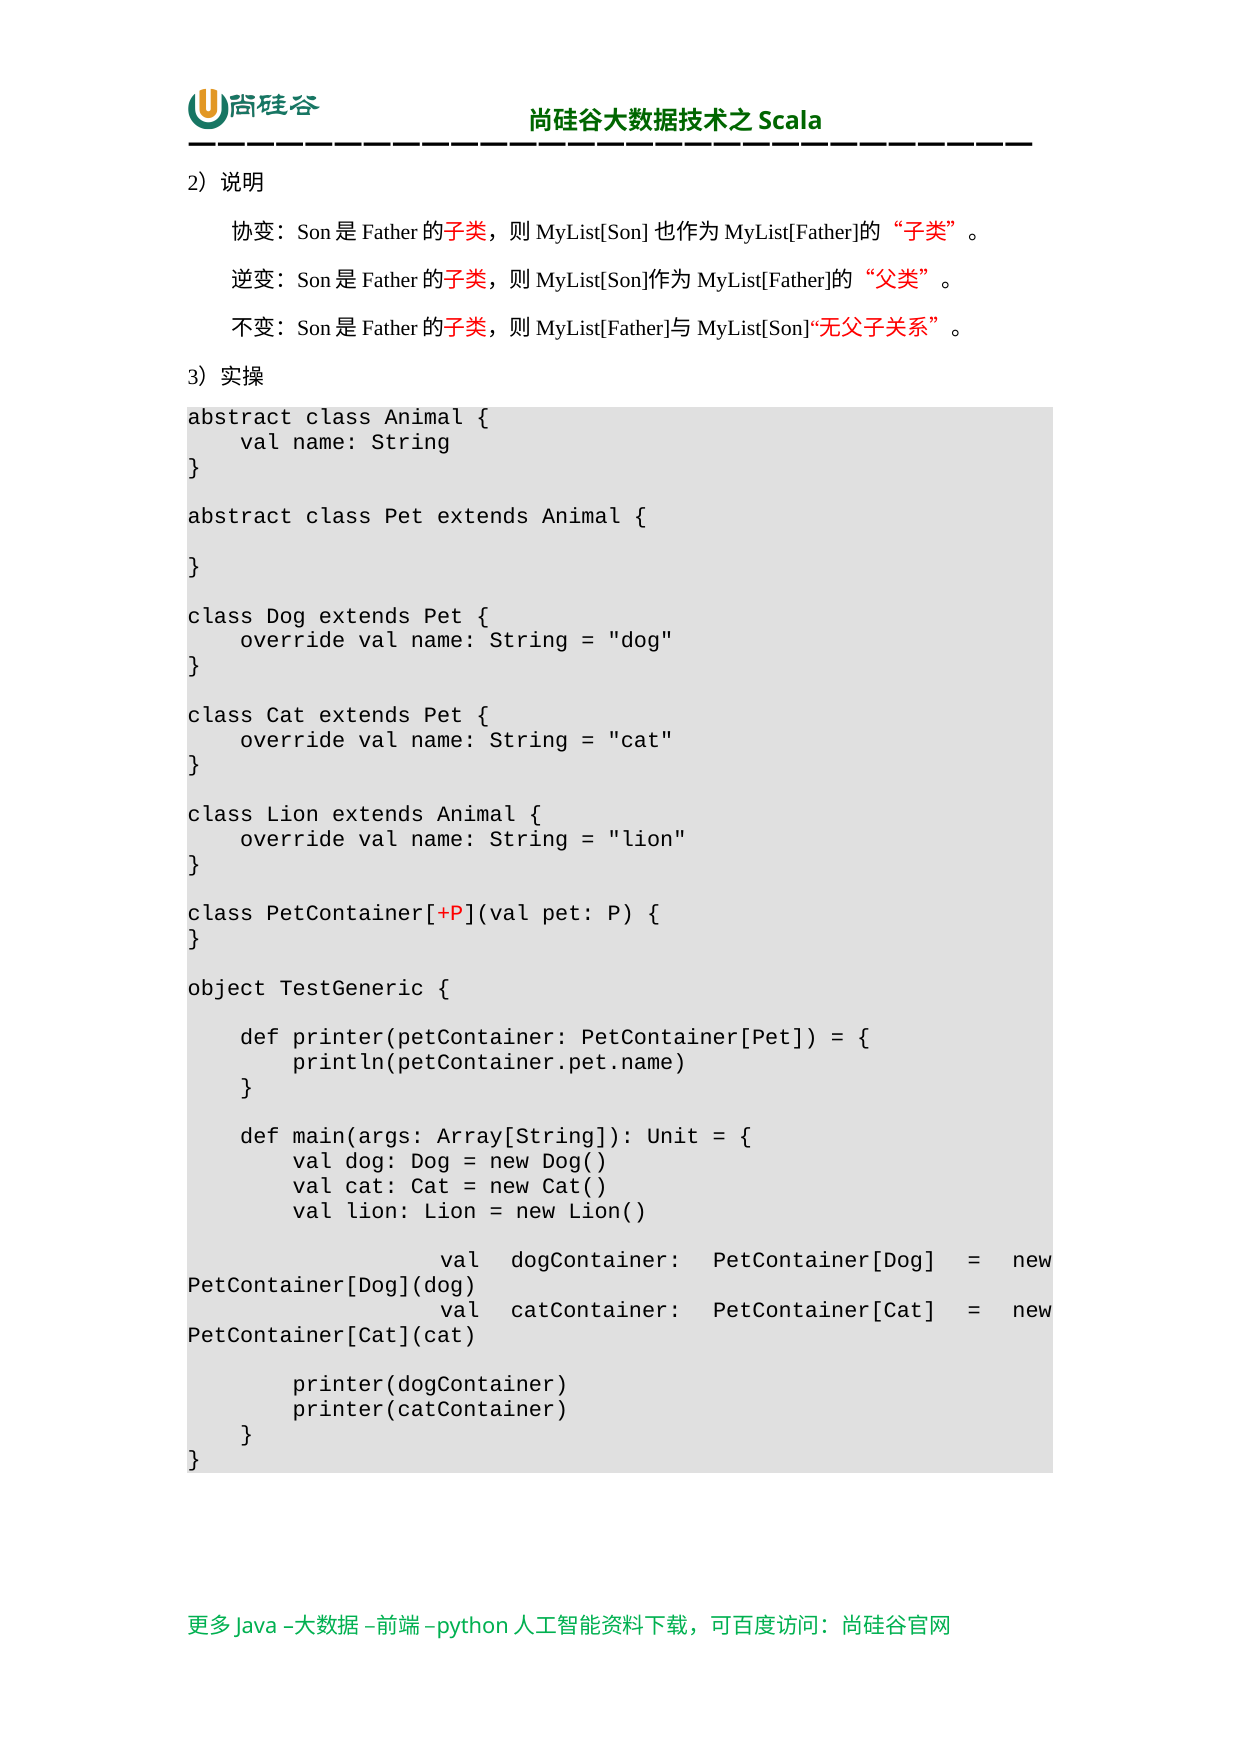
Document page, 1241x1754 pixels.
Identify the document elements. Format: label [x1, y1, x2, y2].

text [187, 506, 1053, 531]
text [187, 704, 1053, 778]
picture [187, 88, 321, 130]
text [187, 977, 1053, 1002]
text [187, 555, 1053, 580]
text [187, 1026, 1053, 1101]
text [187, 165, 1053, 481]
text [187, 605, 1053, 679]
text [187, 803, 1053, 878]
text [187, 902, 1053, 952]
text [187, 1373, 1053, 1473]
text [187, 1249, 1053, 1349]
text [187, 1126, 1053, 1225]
